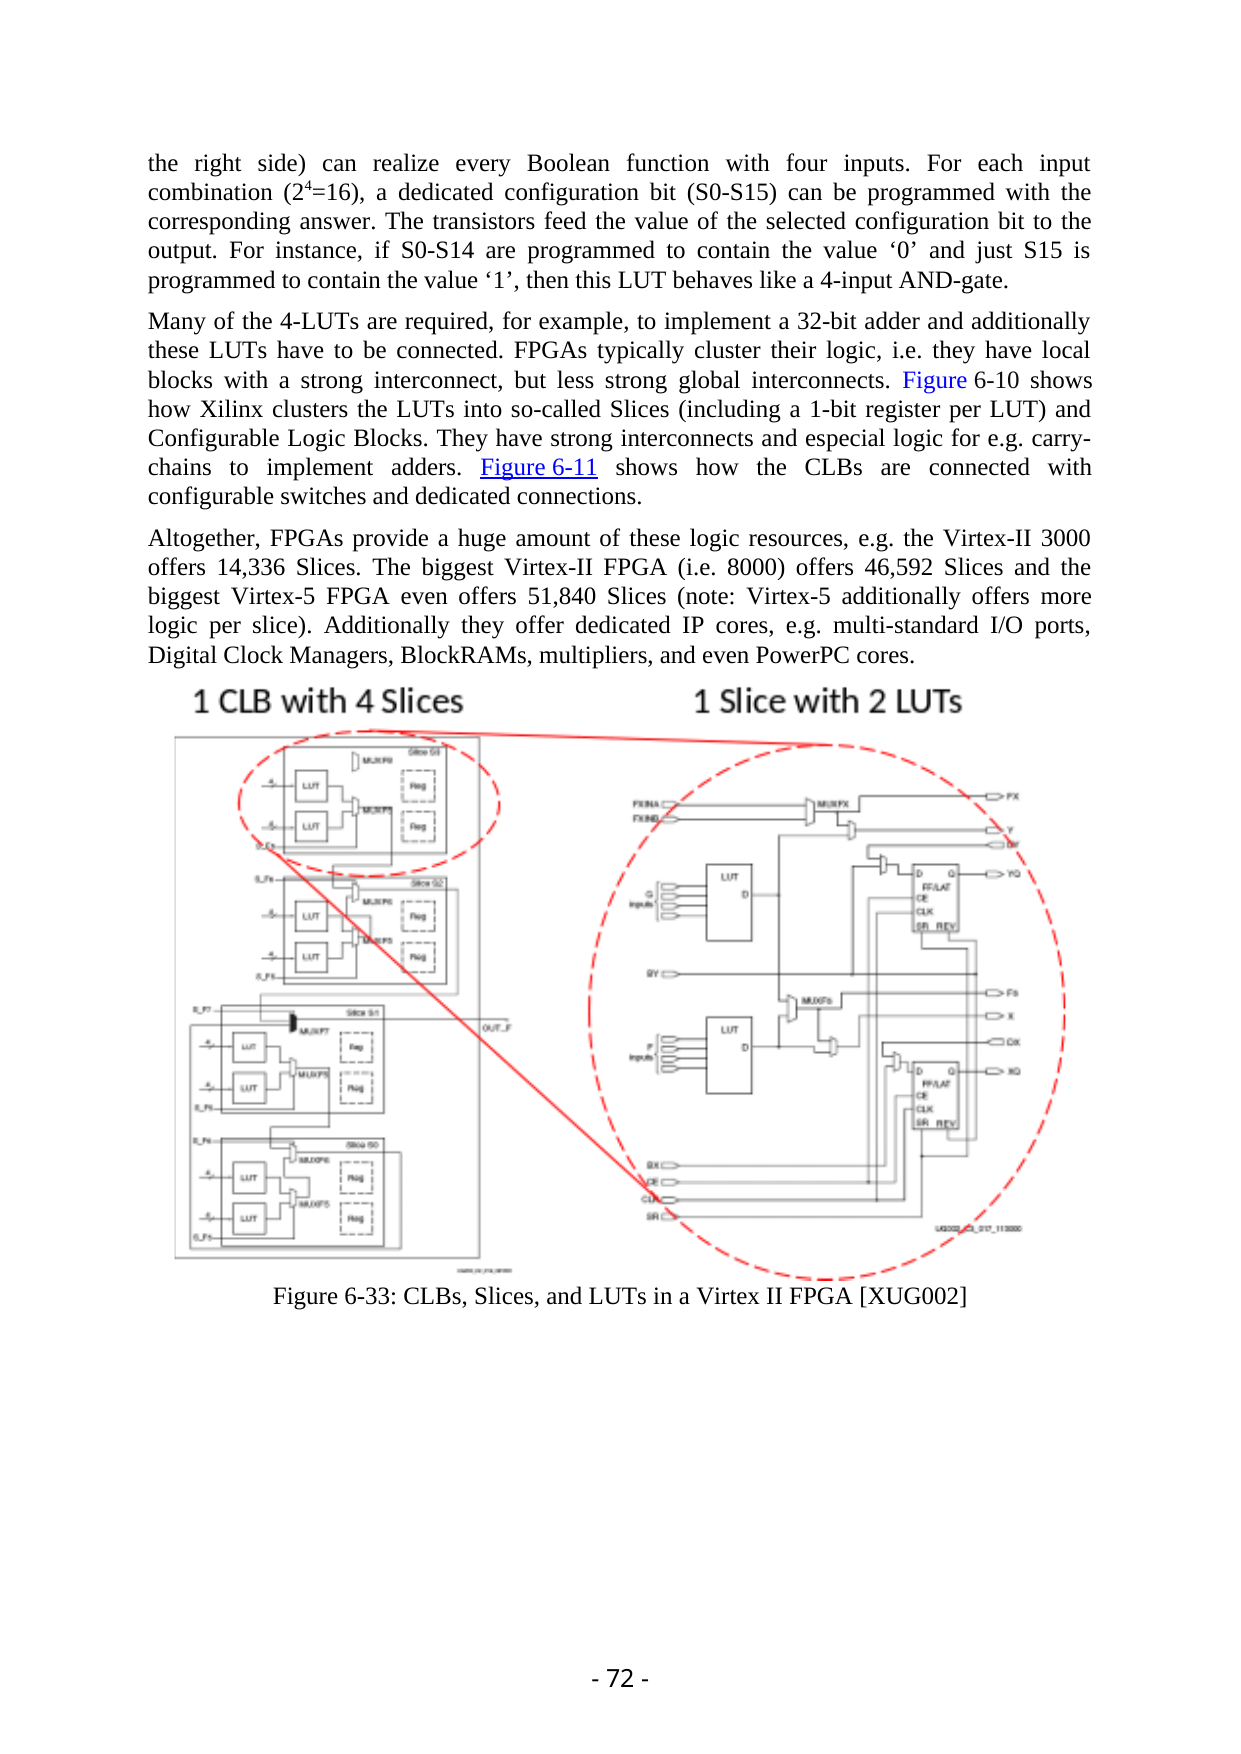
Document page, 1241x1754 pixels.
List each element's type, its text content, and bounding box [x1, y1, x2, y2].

text Many of the 4-LUTs are required, for example, to implement a 32-bit adder and additionally these LUTs have to be connected. FPGAs typically cluster their logic, i.e. they have local blocks with a strong interconnect, but less strong global interconnects. Figure 6-10 shows how Xilinx clusters the LUTs into so-called Slices (including a 1-bit register per LUT) and Configurable Logic Blocks. They have strong interconnects and especial logic for e.g. carry-chains to implement adders. Figure 6-11 shows how the CLBs are connected with configurable switches and dedicated connections. [148, 306, 1092, 510]
text Altogether, FPGAs provide a huge amount of these logic resources, e.g. the Virtex-II 3000 offers 14,336 Slices. The biggest Virtex-II FPGA (i.e. 8000) offers 46,592 Slices and the biggest Virtex-5 FPGA even offers 51,840 Slices (note: Virtex-5 additionally offers more logic per slice). Additionally they offer dedicated IP cores, e.g. multi-standard I/O ports, Digital Clock Managers, BlockRAMs, multipliers, and even PowerPC cores. [148, 523, 1092, 668]
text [148, 148, 1092, 293]
